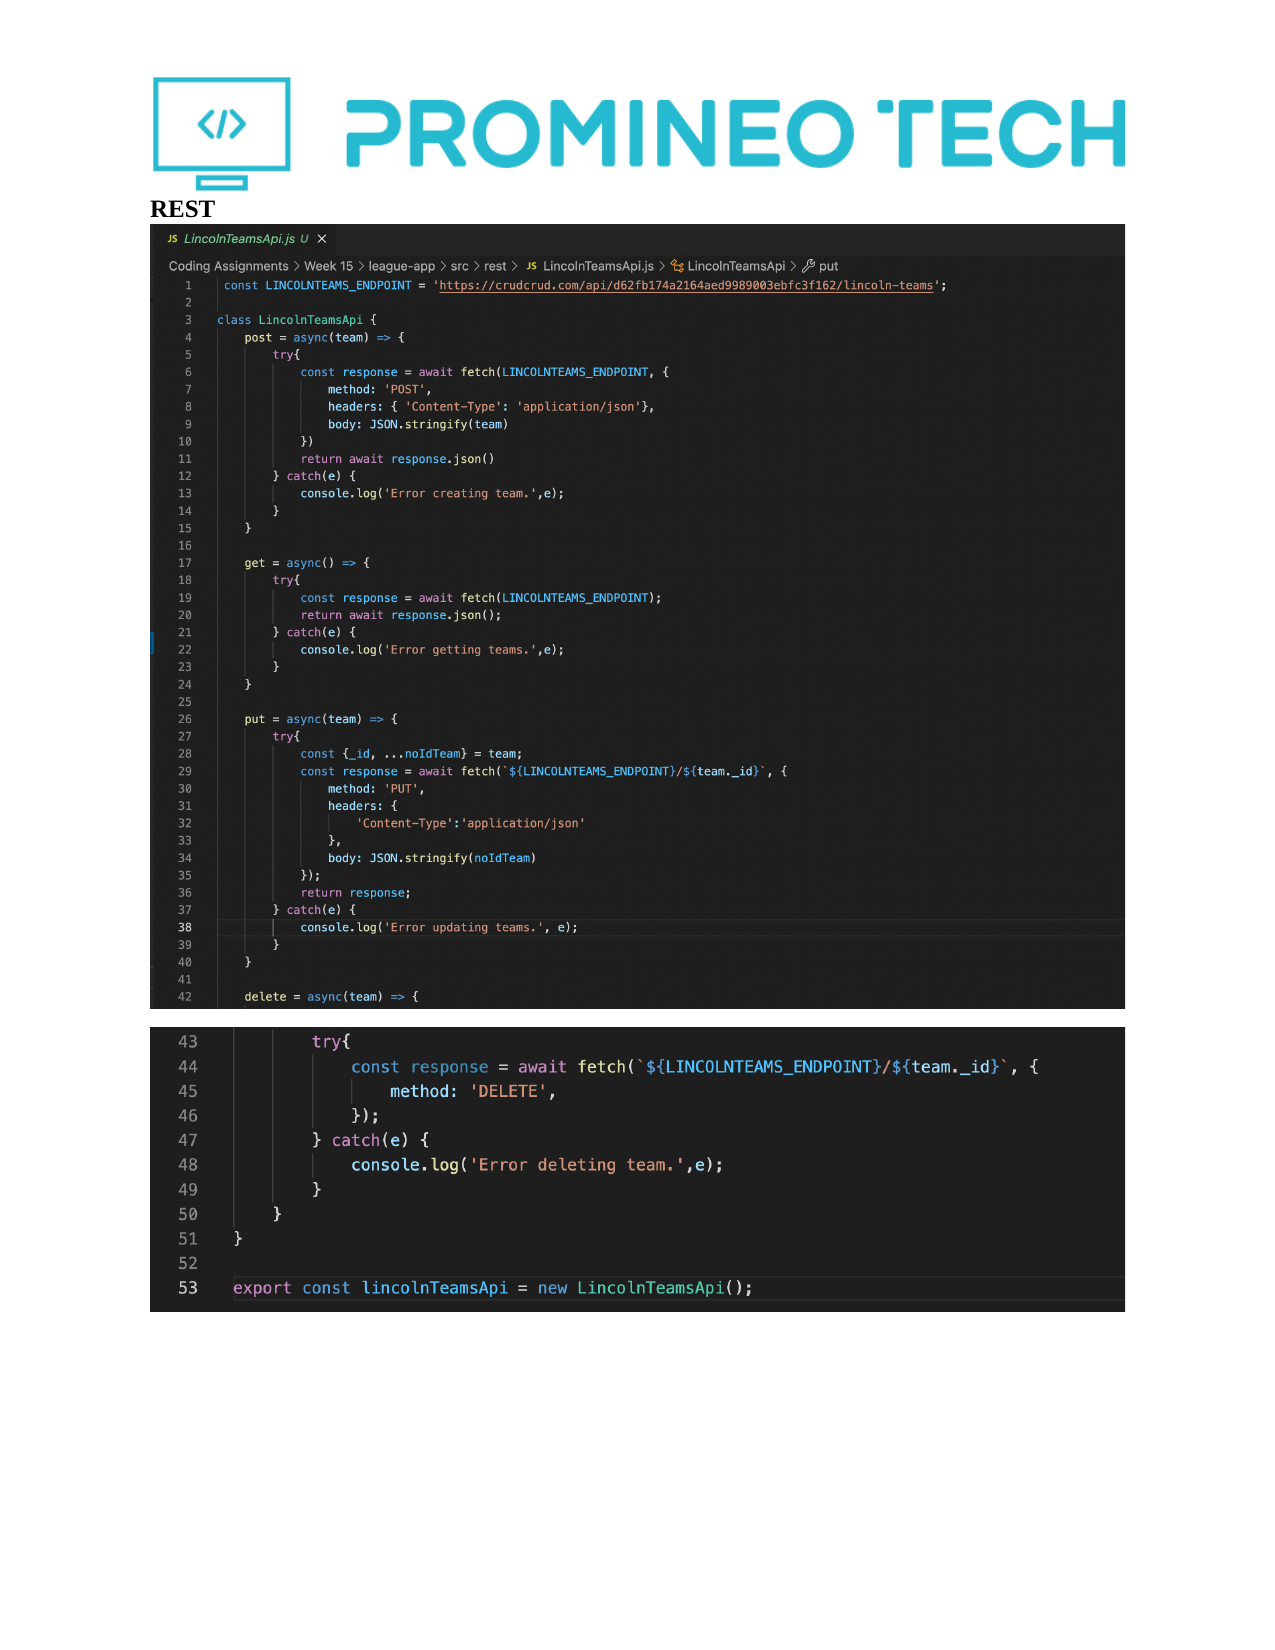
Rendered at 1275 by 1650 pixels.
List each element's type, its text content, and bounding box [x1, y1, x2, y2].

picture [150, 1027, 1125, 1312]
picture [150, 75, 1125, 194]
text REST [150, 194, 1125, 224]
picture [150, 224, 1125, 1009]
